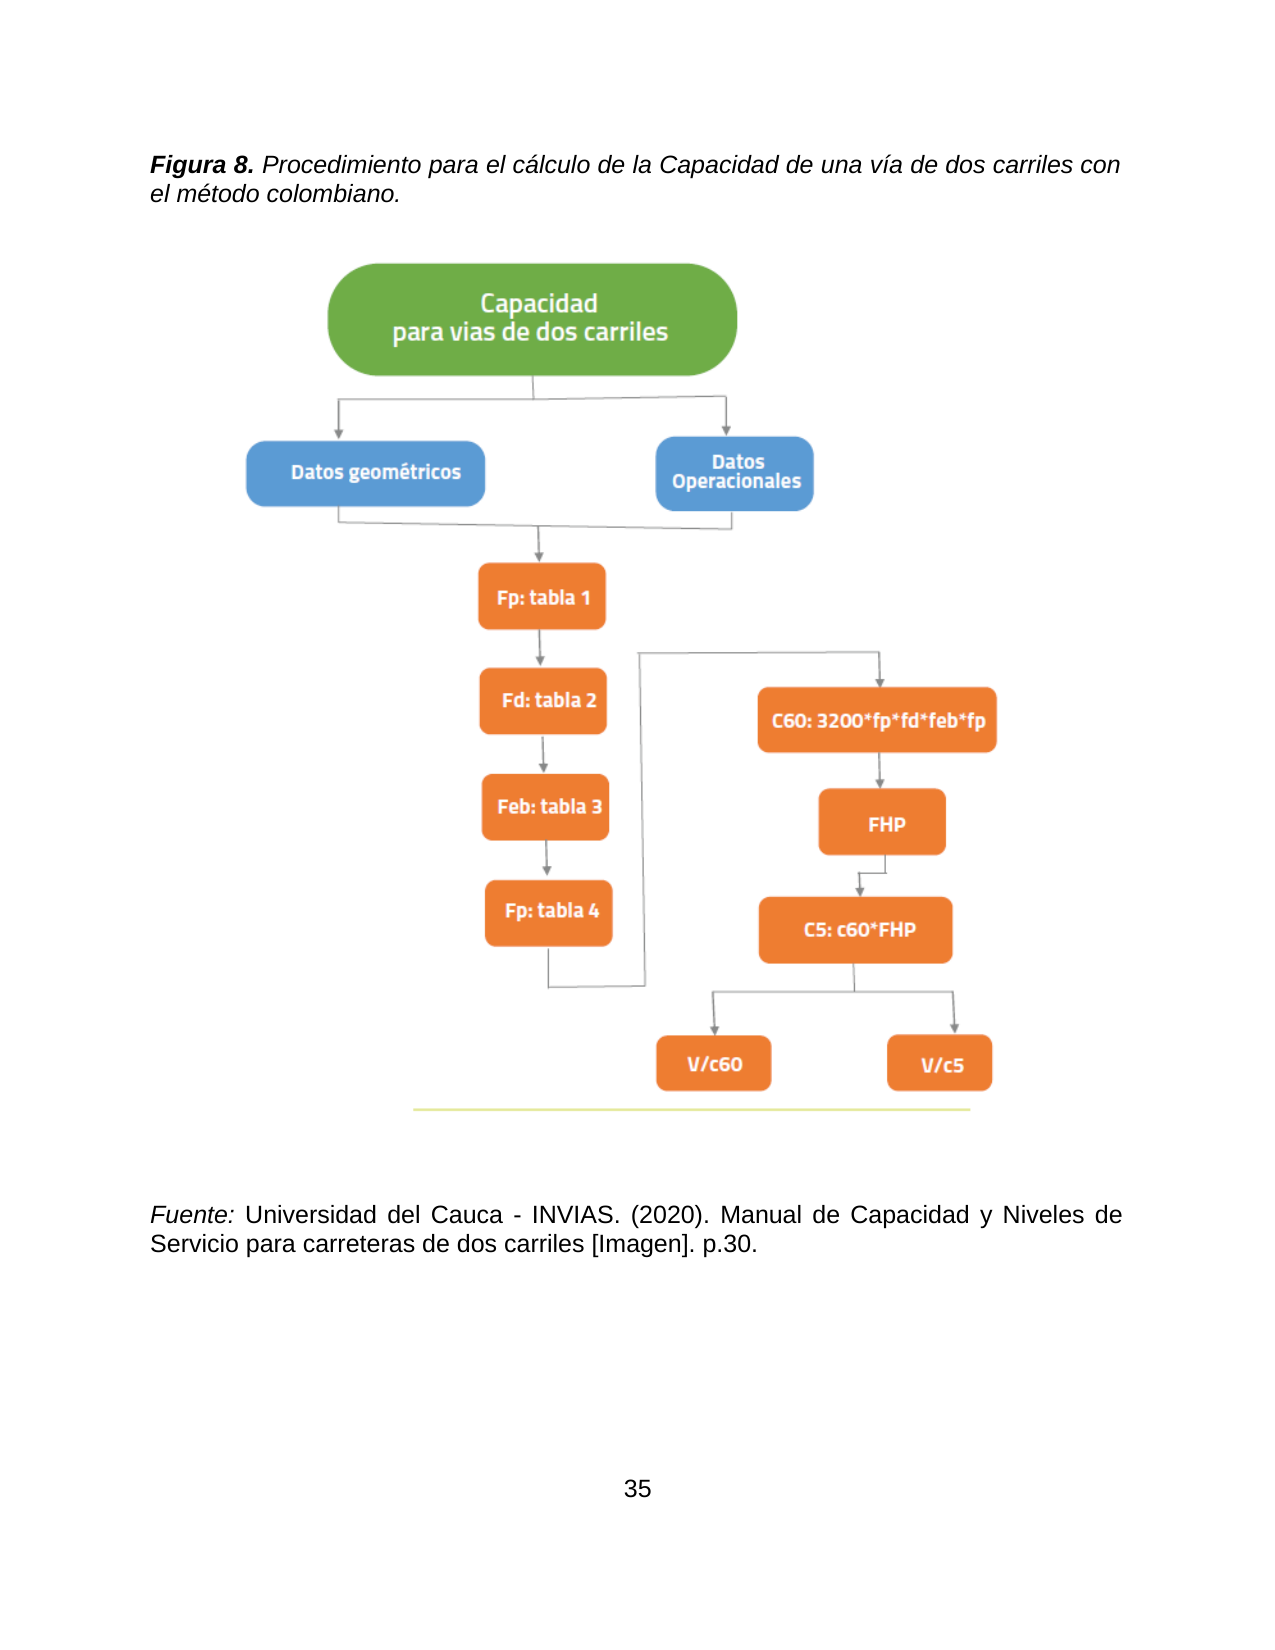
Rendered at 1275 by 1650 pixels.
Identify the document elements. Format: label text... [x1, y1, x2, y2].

text Figura 8. Procedimiento para el cálculo de la Capacidad de una vía de dos carriles con el método colombiano. [150, 150, 1125, 207]
text Fuente: Universidad del Cauca - INVIAS. (2020). Manual de Capacidad y Niveles de Servicio para carreteras de dos carriles [Imagen]. p.30. [150, 1201, 1125, 1258]
picture [220, 228, 1055, 1115]
